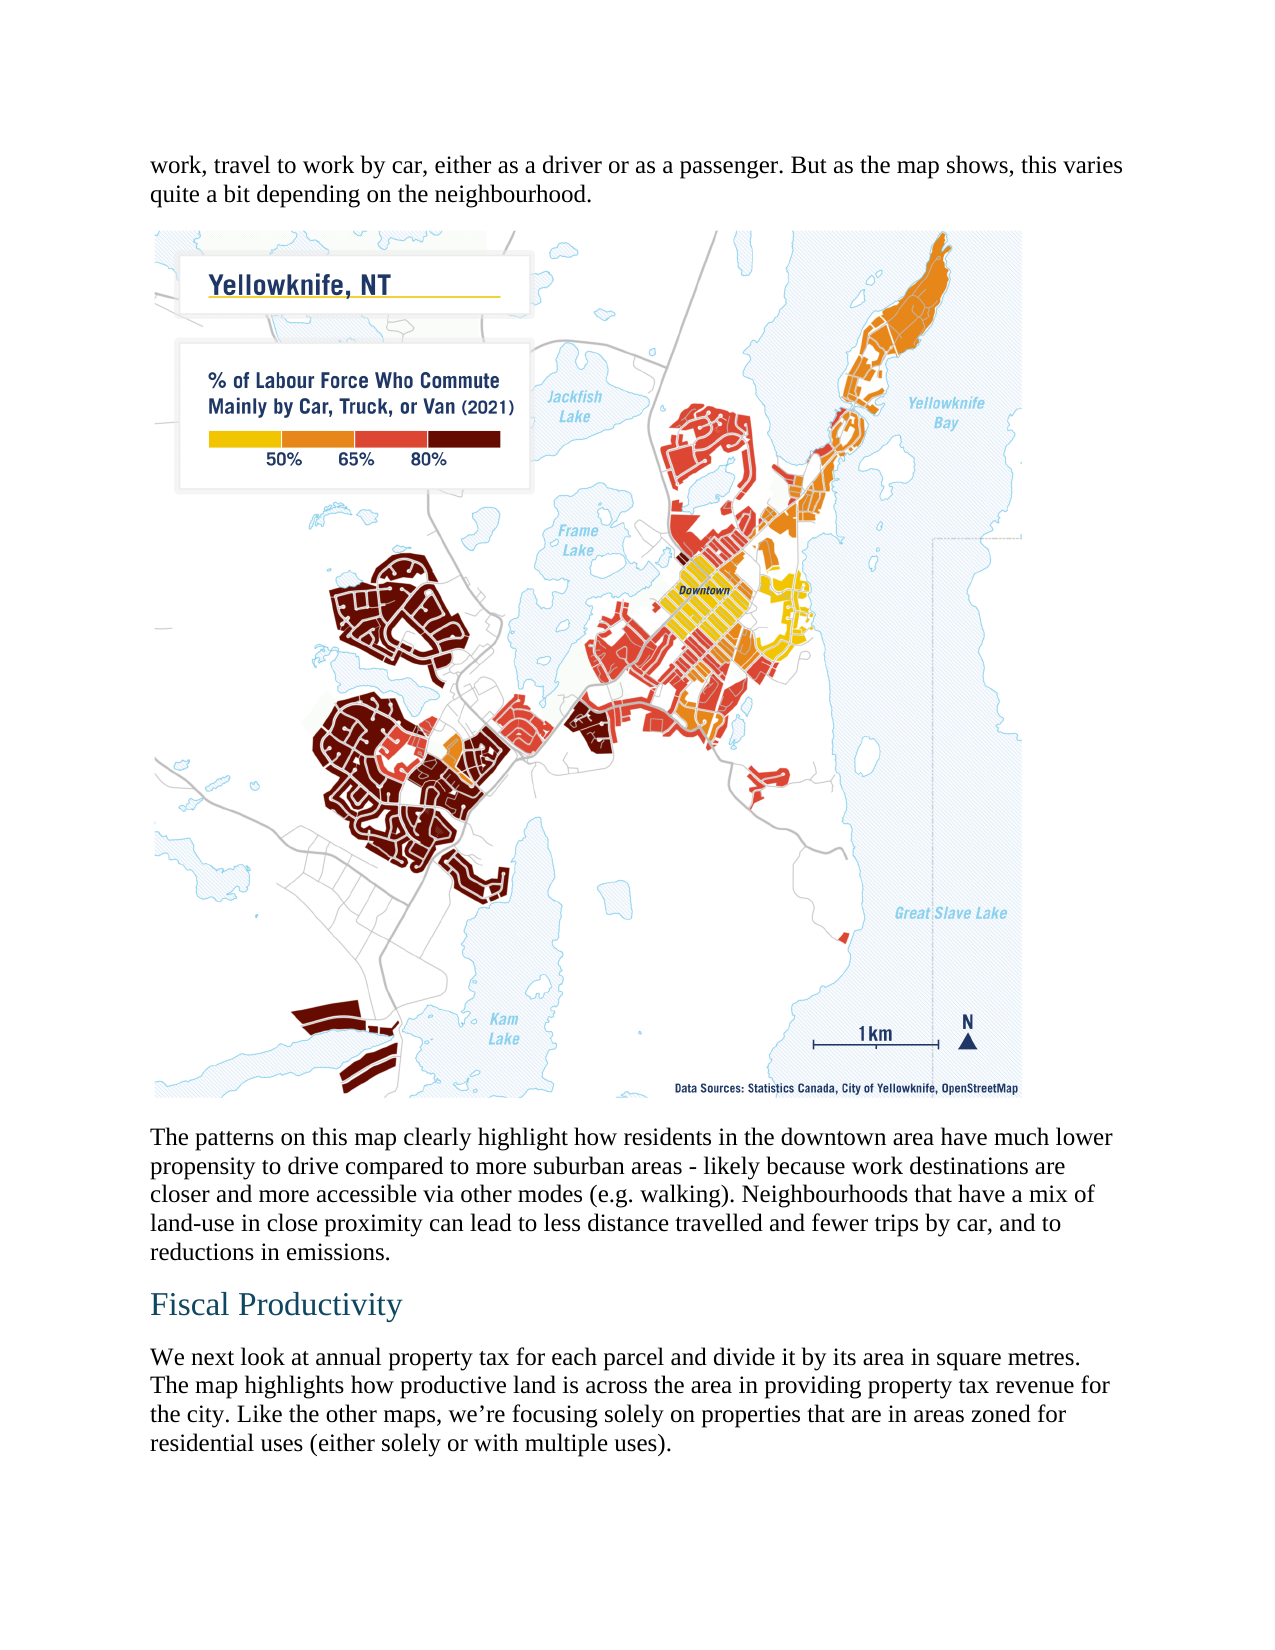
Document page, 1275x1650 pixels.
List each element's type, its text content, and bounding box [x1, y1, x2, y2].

text The patterns on this map clearly highlight how residents in the downtown area have much lower propensity to drive compared to more suburban areas - likely because work destinations are closer and more accessible via other modes (e.g. walking). Neighbourhoods that have a mix of land-use in close proximity can lead to less distance travelled and fewer trips by car, and to reductions in emissions. [150, 1122, 1125, 1266]
subtitle Fiscal Productivity [150, 1284, 1125, 1323]
picture [150, 226, 1025, 1102]
text We next look at annual property tax for each parcel and divide it by its area in square metres. The map highlights how productive land is across the area in providing property tax revenue for the city. Like the other maps, we’re focusing solely on properties that are in areas zoned for residential uses (either solely or with multiple uses). [150, 1342, 1125, 1457]
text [150, 150, 1125, 207]
